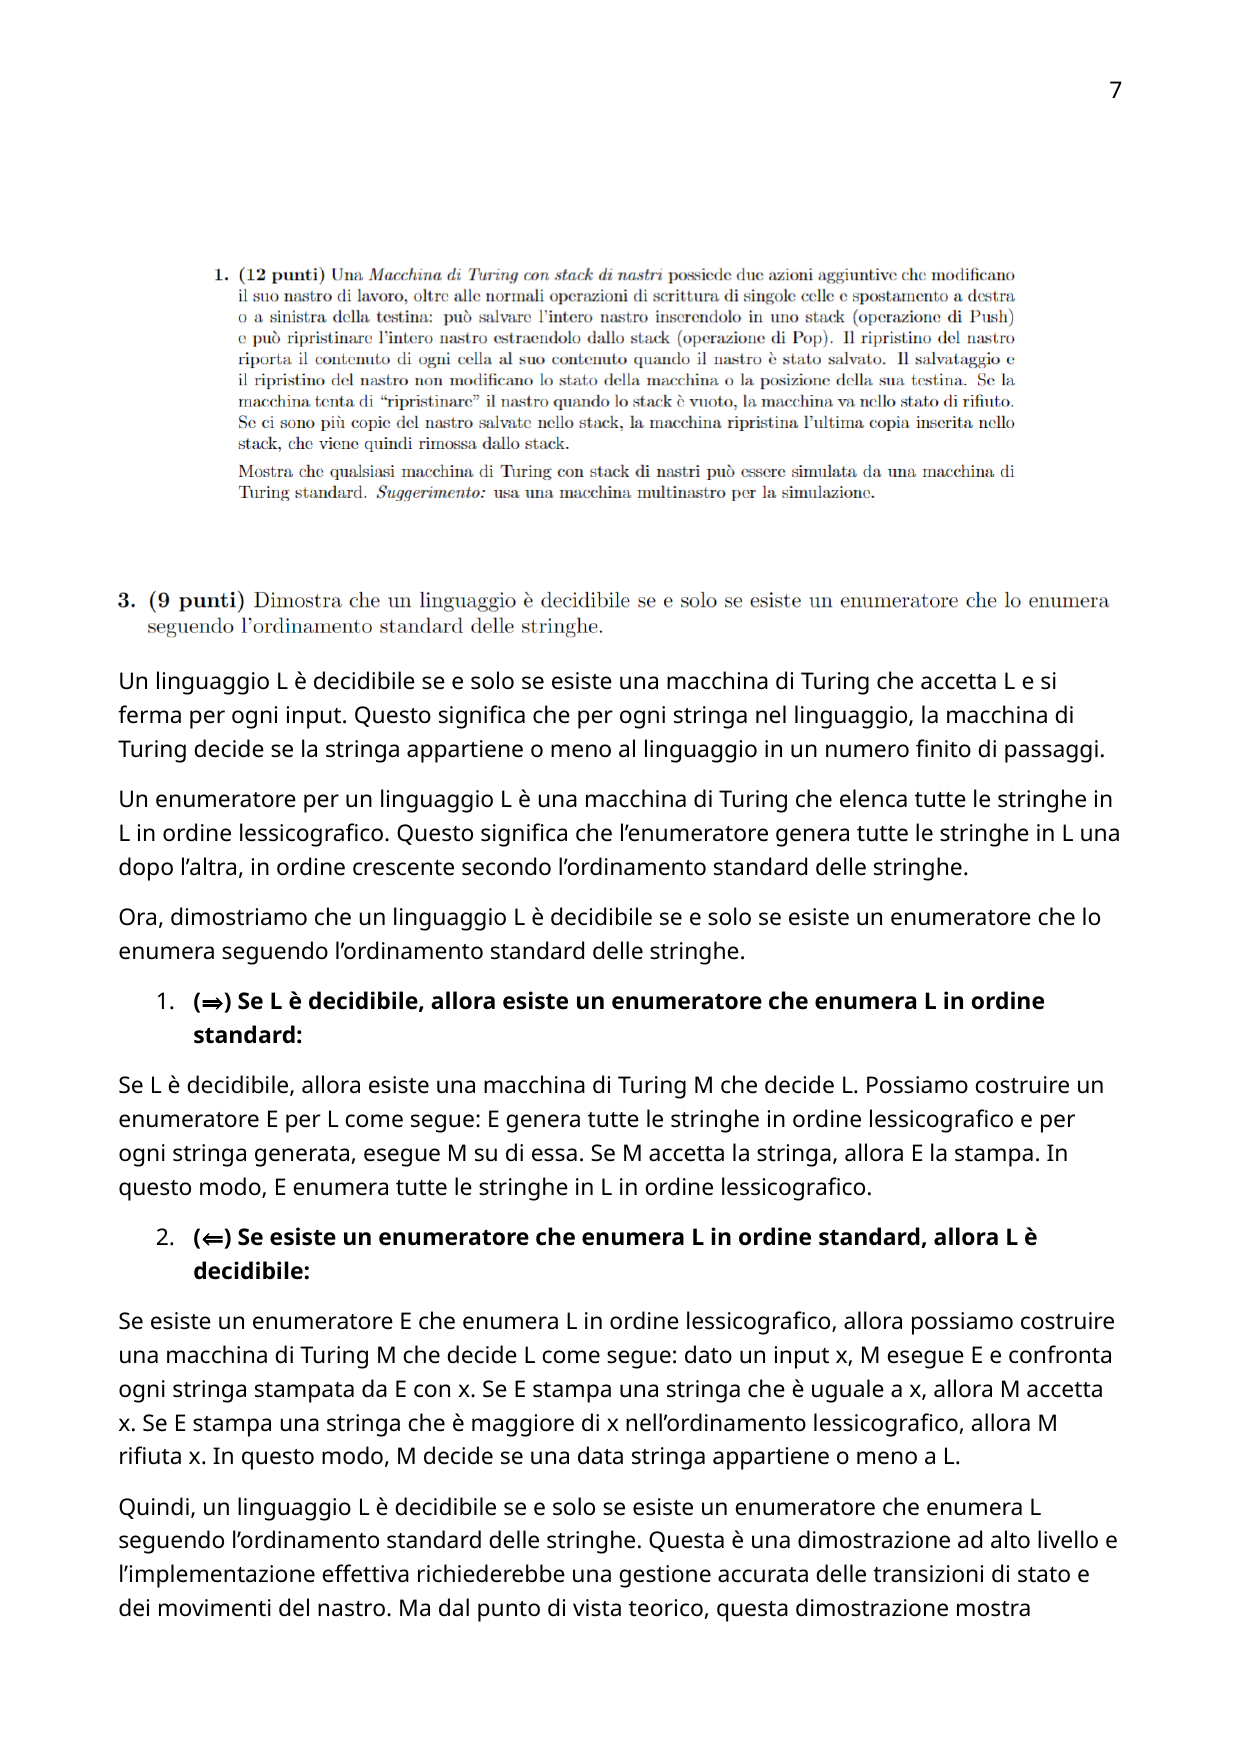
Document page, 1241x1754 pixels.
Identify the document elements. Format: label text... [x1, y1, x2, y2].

text Un enumeratore per un linguaggio L è una macchina di Turing che elenca tutte le stringhe in L in ordine lessicografico. Questo significa che l’enumeratore genera tutte le stringhe in L una dopo l’altra, in ordine crescente secondo l’ordinamento standard delle stringhe. [118, 783, 1122, 882]
list (⇐) Se esiste un enumeratore che enumera L in ordine standard, allora L è decidibile: [156, 1221, 1122, 1286]
text Se L è decidibile, allora esiste una macchina di Turing M che decide L. Possiamo costruire un enumeratore E per L come segue: E genera tutte le stringhe in ordine lessicografico e per ogni stringa generata, esegue M su di essa. Se M accetta la stringa, allora E la stampa. In questo modo, E enumera tutte le stringhe in L in ordine lessicografico. [118, 1069, 1122, 1202]
text Ora, dimostriamo che un linguaggio L è decidibile se e solo se esiste un enumeratore che lo enumera seguendo l’ordinamento standard delle stringhe. [118, 901, 1122, 966]
picture [110, 585, 1115, 644]
list (⇒) Se L è decidibile, allora esiste un enumeratore che enumera L in ordine standard: [156, 985, 1122, 1050]
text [118, 1491, 1122, 1623]
text Un linguaggio L è decidibile se e solo se esiste una macchina di Turing che accetta L e si ferma per ogni input. Questo significa che per ogni stringa nel linguaggio, la macchina di Turing decide se la stringa appartiene o meno al linguaggio in un numero finito di passaggi. [118, 601, 1122, 764]
picture [197, 258, 1045, 506]
text Se esiste un enumeratore E che enumera L in ordine lessicografico, allora possiamo costruire una macchina di Turing M che decide L come segue: dato un input x, M esegue E e confronta ogni stringa stampata da E con x. Se E stampa una stringa che è uguale a x, allora M accetta x. Se E stampa una stringa che è maggiore di x nell’ordinamento lessicografico, allora M rifiuta x. In questo modo, M decide se una data stringa appartiene o meno a L. [118, 1305, 1122, 1471]
